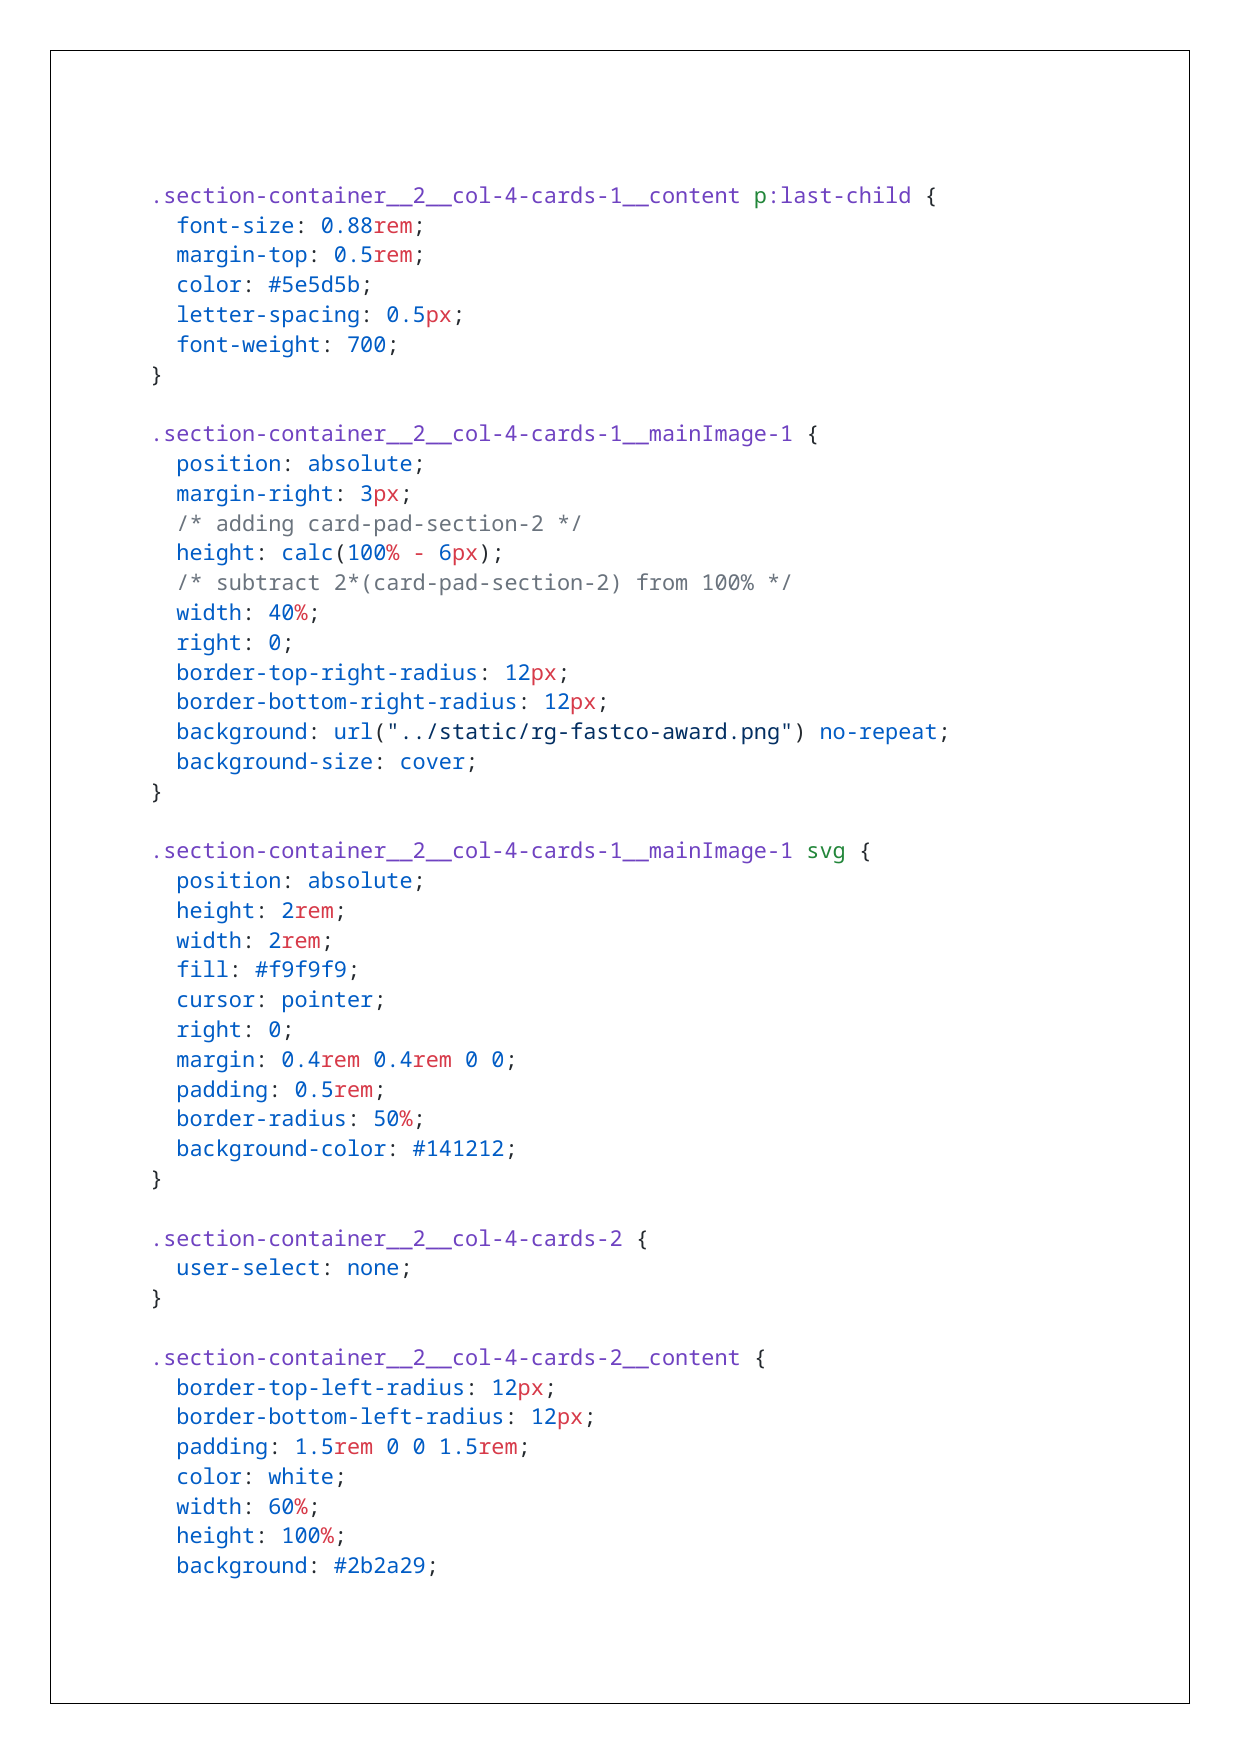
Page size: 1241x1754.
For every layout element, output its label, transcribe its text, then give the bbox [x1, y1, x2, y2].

text border-radius: 50%; [150, 1103, 1090, 1133]
text background-size: cover; [150, 746, 1090, 776]
text user-select: none; [150, 1252, 1090, 1282]
text .section-container__2__col-4-cards-2__content { [150, 1342, 1090, 1371]
text border-bottom-right-radius: 12px; [150, 686, 1090, 716]
text height: calc(100% - 6px); [150, 537, 1090, 567]
text height: 100%; [150, 1520, 1090, 1550]
text width: 60%; [150, 1491, 1090, 1520]
text border-bottom-left-radius: 12px; [150, 1401, 1090, 1431]
text height: 2rem; [150, 895, 1090, 924]
text .section-container__2__col-4-cards-1__mainImage-1 svg { [150, 835, 1090, 865]
text } [150, 358, 1090, 388]
text border-top-left-radius: 12px; [150, 1371, 1090, 1401]
text border-top-right-radius: 12px; [150, 656, 1090, 686]
text margin: 0.4rem 0.4rem 0 0; [150, 1044, 1090, 1073]
text color: white; [150, 1461, 1090, 1491]
text .section-container__2__col-4-cards-1__content p:last-child { [150, 180, 1090, 209]
text width: 40%; [150, 597, 1090, 627]
text position: absolute; [150, 448, 1090, 478]
text /* adding card-pad-section-2 */ [150, 507, 1090, 537]
text margin-right: 3px; [150, 478, 1090, 507]
text } [150, 776, 1090, 805]
text right: 0; [150, 627, 1090, 656]
text background: url("../static/rg-fastco-award.png") no-repeat; [150, 716, 1090, 746]
text font-weight: 700; [150, 329, 1090, 358]
text padding: 1.5rem 0 0 1.5rem; [150, 1431, 1090, 1461]
text fill: #f9f9f9; [150, 954, 1090, 984]
text /* subtract 2*(card-pad-section-2) from 100% */ [150, 567, 1090, 597]
text cursor: pointer; [150, 984, 1090, 1014]
text .section-container__2__col-4-cards-1__mainImage-1 { [150, 418, 1090, 448]
text margin-top: 0.5rem; [150, 239, 1090, 269]
text } [150, 1282, 1090, 1312]
text .section-container__2__col-4-cards-2 { [150, 1222, 1090, 1252]
text width: 2rem; [150, 924, 1090, 954]
text } [150, 1163, 1090, 1193]
text letter-spacing: 0.5px; [150, 299, 1090, 329]
text background-color: #141212; [150, 1133, 1090, 1163]
text color: #5e5d5b; [150, 269, 1090, 299]
text right: 0; [150, 1014, 1090, 1044]
text padding: 0.5rem; [150, 1073, 1090, 1103]
text position: absolute; [150, 865, 1090, 895]
text font-size: 0.88rem; [150, 209, 1090, 239]
text background: #2b2a29; [150, 1550, 1090, 1580]
